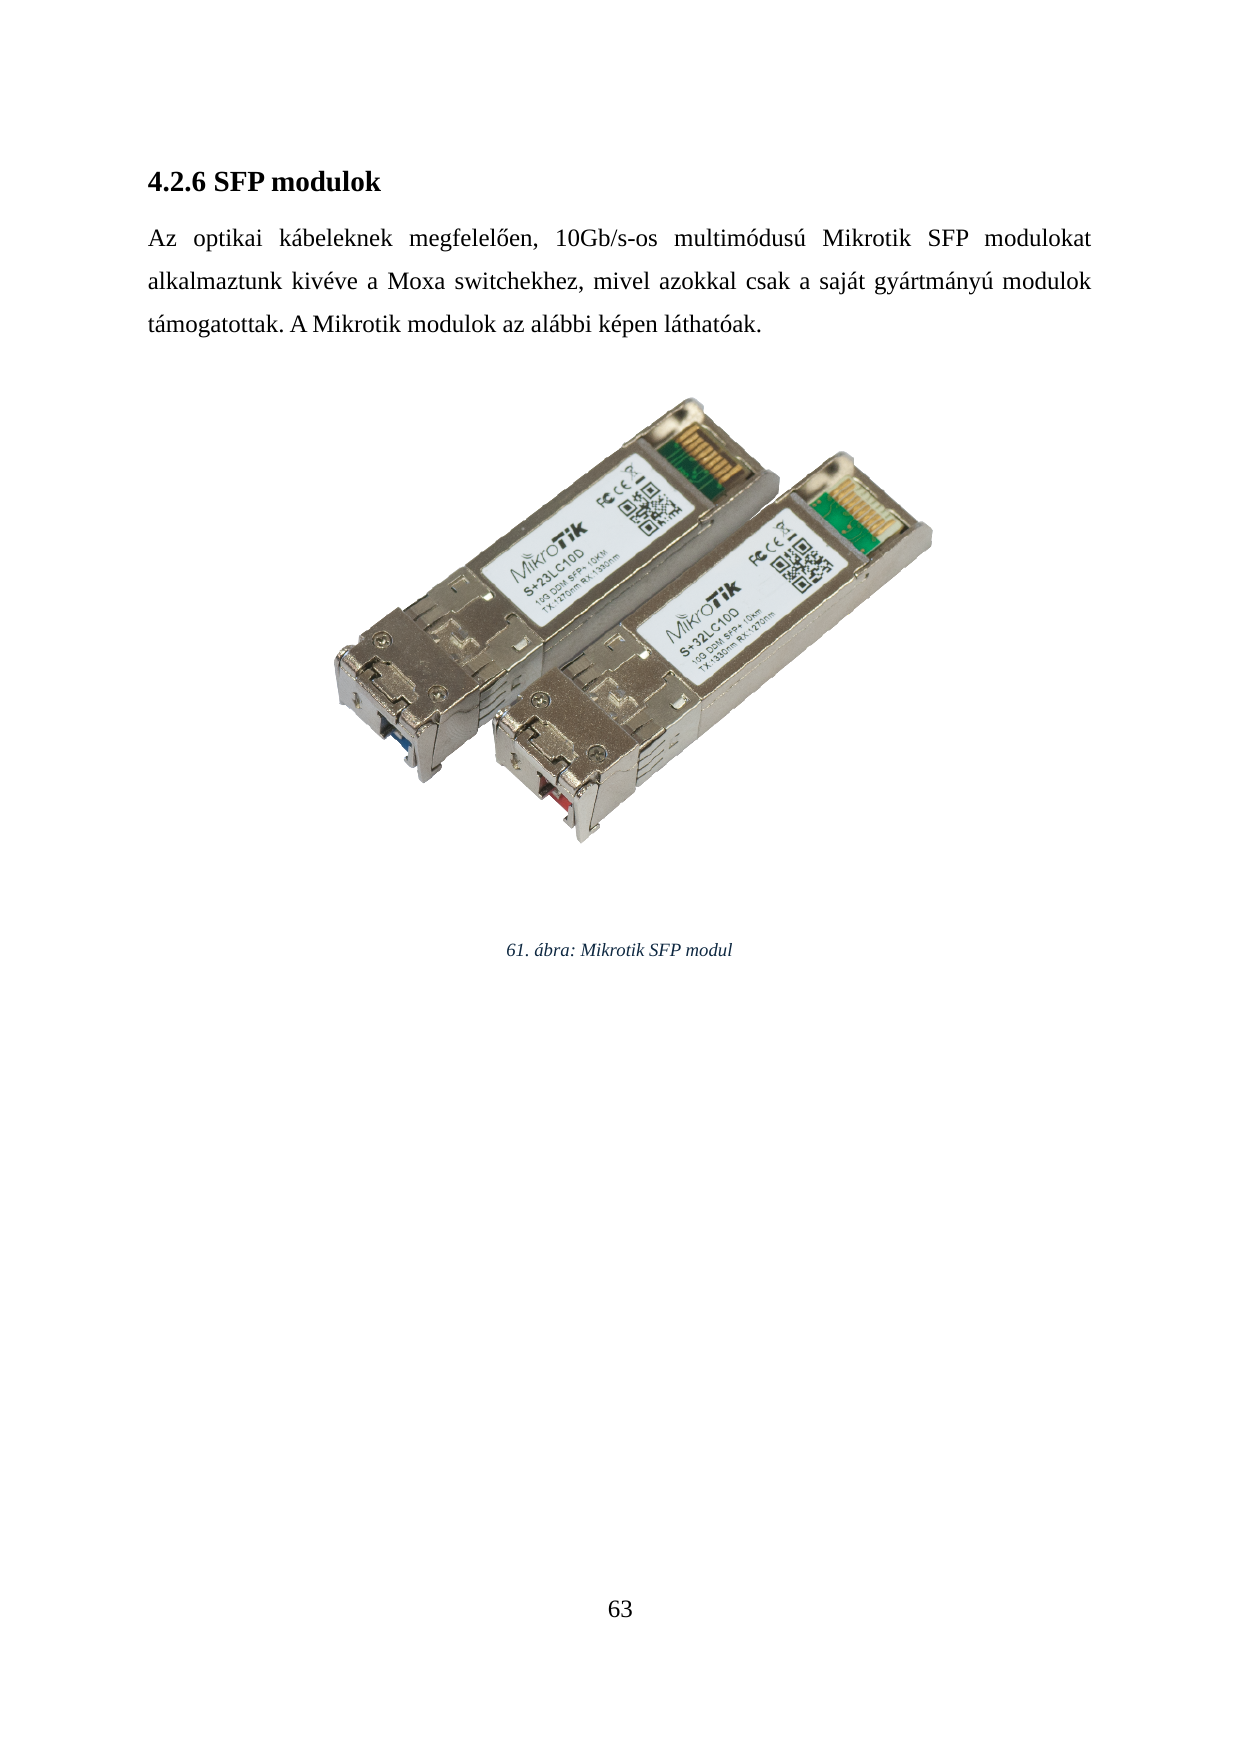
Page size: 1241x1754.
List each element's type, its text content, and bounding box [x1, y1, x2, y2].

picture [246, 365, 994, 912]
text Az optikai kábeleknek megfelelően, 10Gb/s-os multimódusú Mikrotik SFP modulokat alkalmaztunk kivéve a Moxa switchekhez, mivel azokkal csak a saját gyártmányú modulok támogatottak. A Mikrotik modulok az alábbi képen láthatóak. [148, 223, 1092, 338]
subtitle 4.2.6 SFP modulok [148, 164, 1092, 198]
